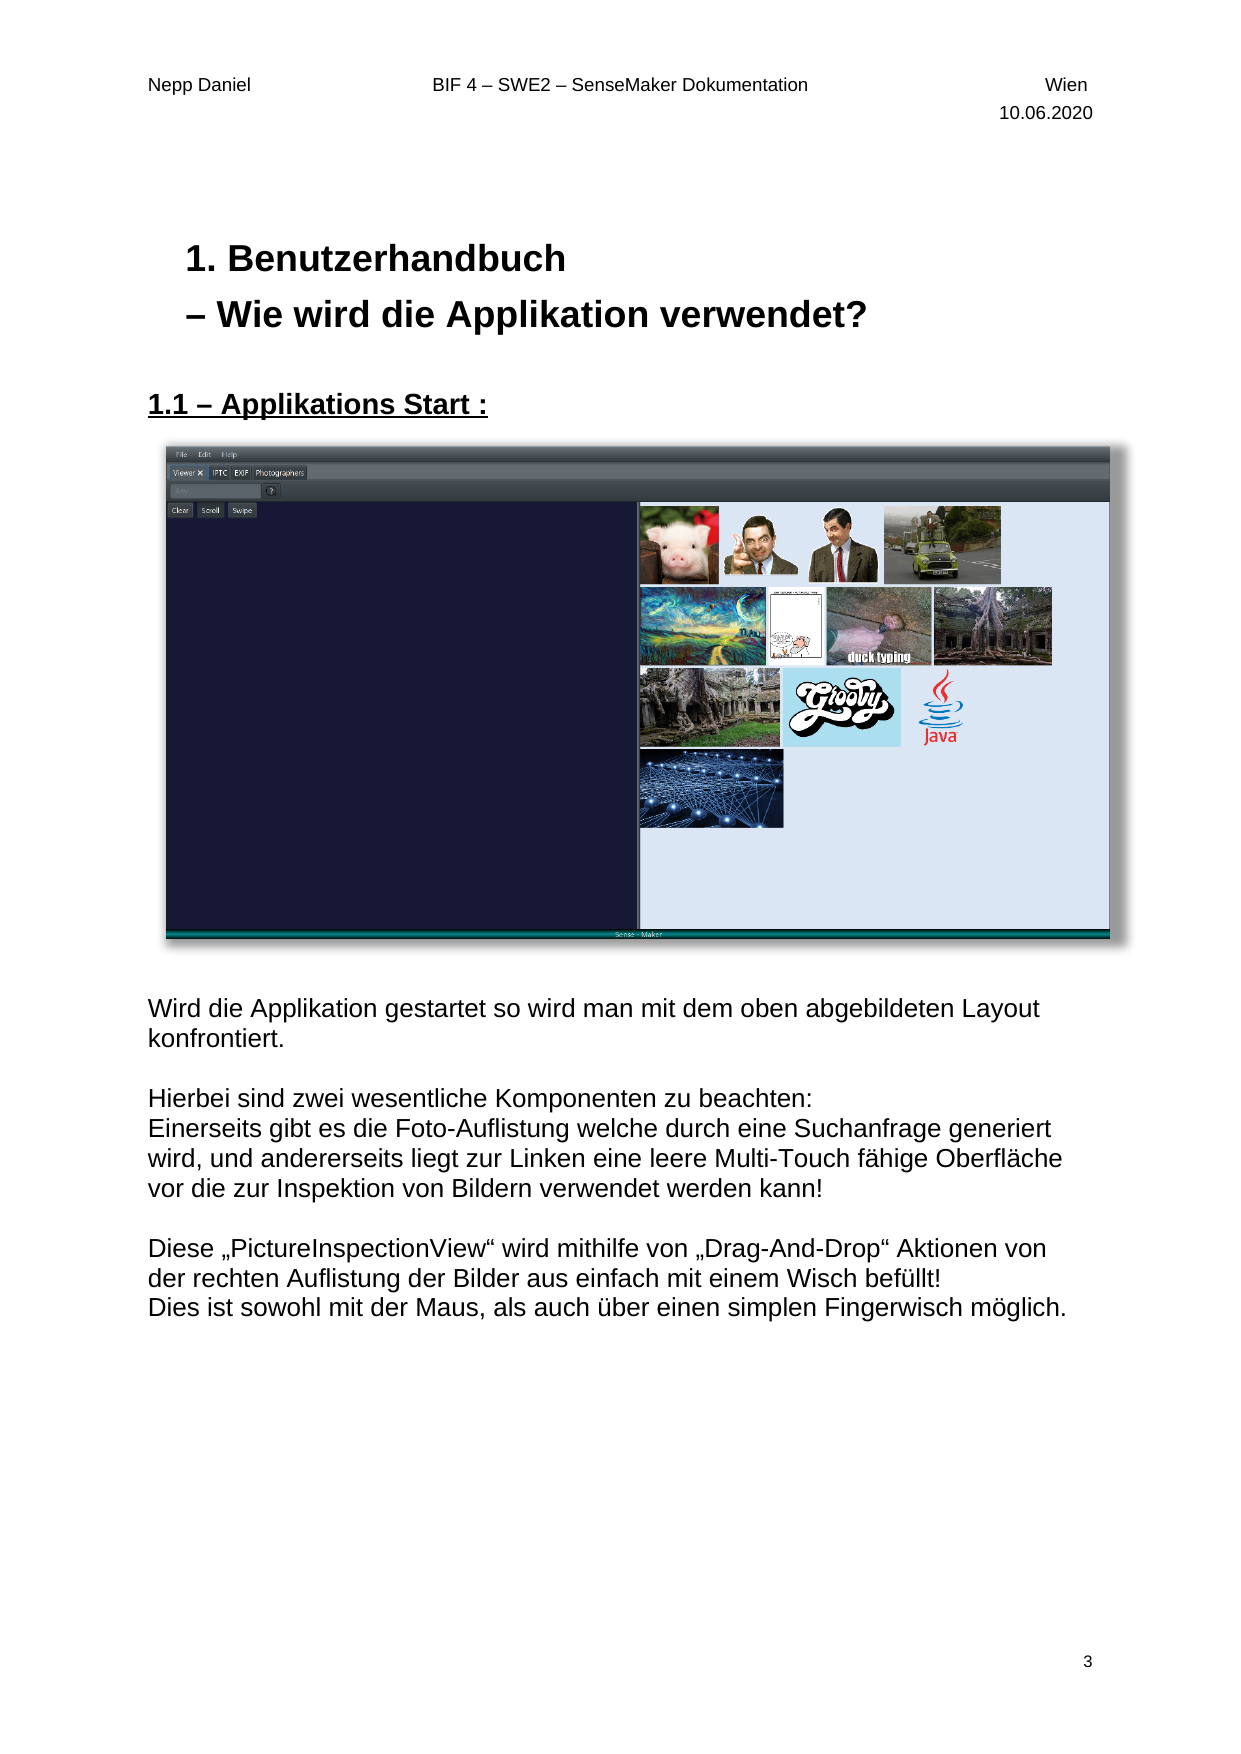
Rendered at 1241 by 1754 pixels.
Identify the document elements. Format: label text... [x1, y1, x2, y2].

list Benutzerhandbuch [185, 236, 1092, 279]
text – Wie wird die Applikation verwendet? [185, 292, 1092, 335]
text 1.1 – Applikations Start : [148, 387, 1092, 421]
picture [166, 446, 1110, 939]
text vor die zur Inspektion von Bildern verwendet werden kann! Diese „PictureInspectionView“ wird mithilfe von „Drag-And-Drop“ Aktionen von der rechten Auflistung der Bilder aus einfach mit einem Wisch befüllt! Dies ist sowohl mit der Maus, als auch über einen simplen Fingerwisch möglich. [148, 1173, 1092, 1322]
text Wird die Applikation gestartet so wird man mit dem oben abgebildeten Layout konfrontiert. Hierbei sind zwei wesentliche Komponenten zu beachten: Einerseits gibt es die Foto-Auflistung welche durch eine Suchanfrage generiert wird, und andererseits liegt zur Linken eine leere Multi-Touch fähige Oberfläche [148, 993, 1092, 1173]
